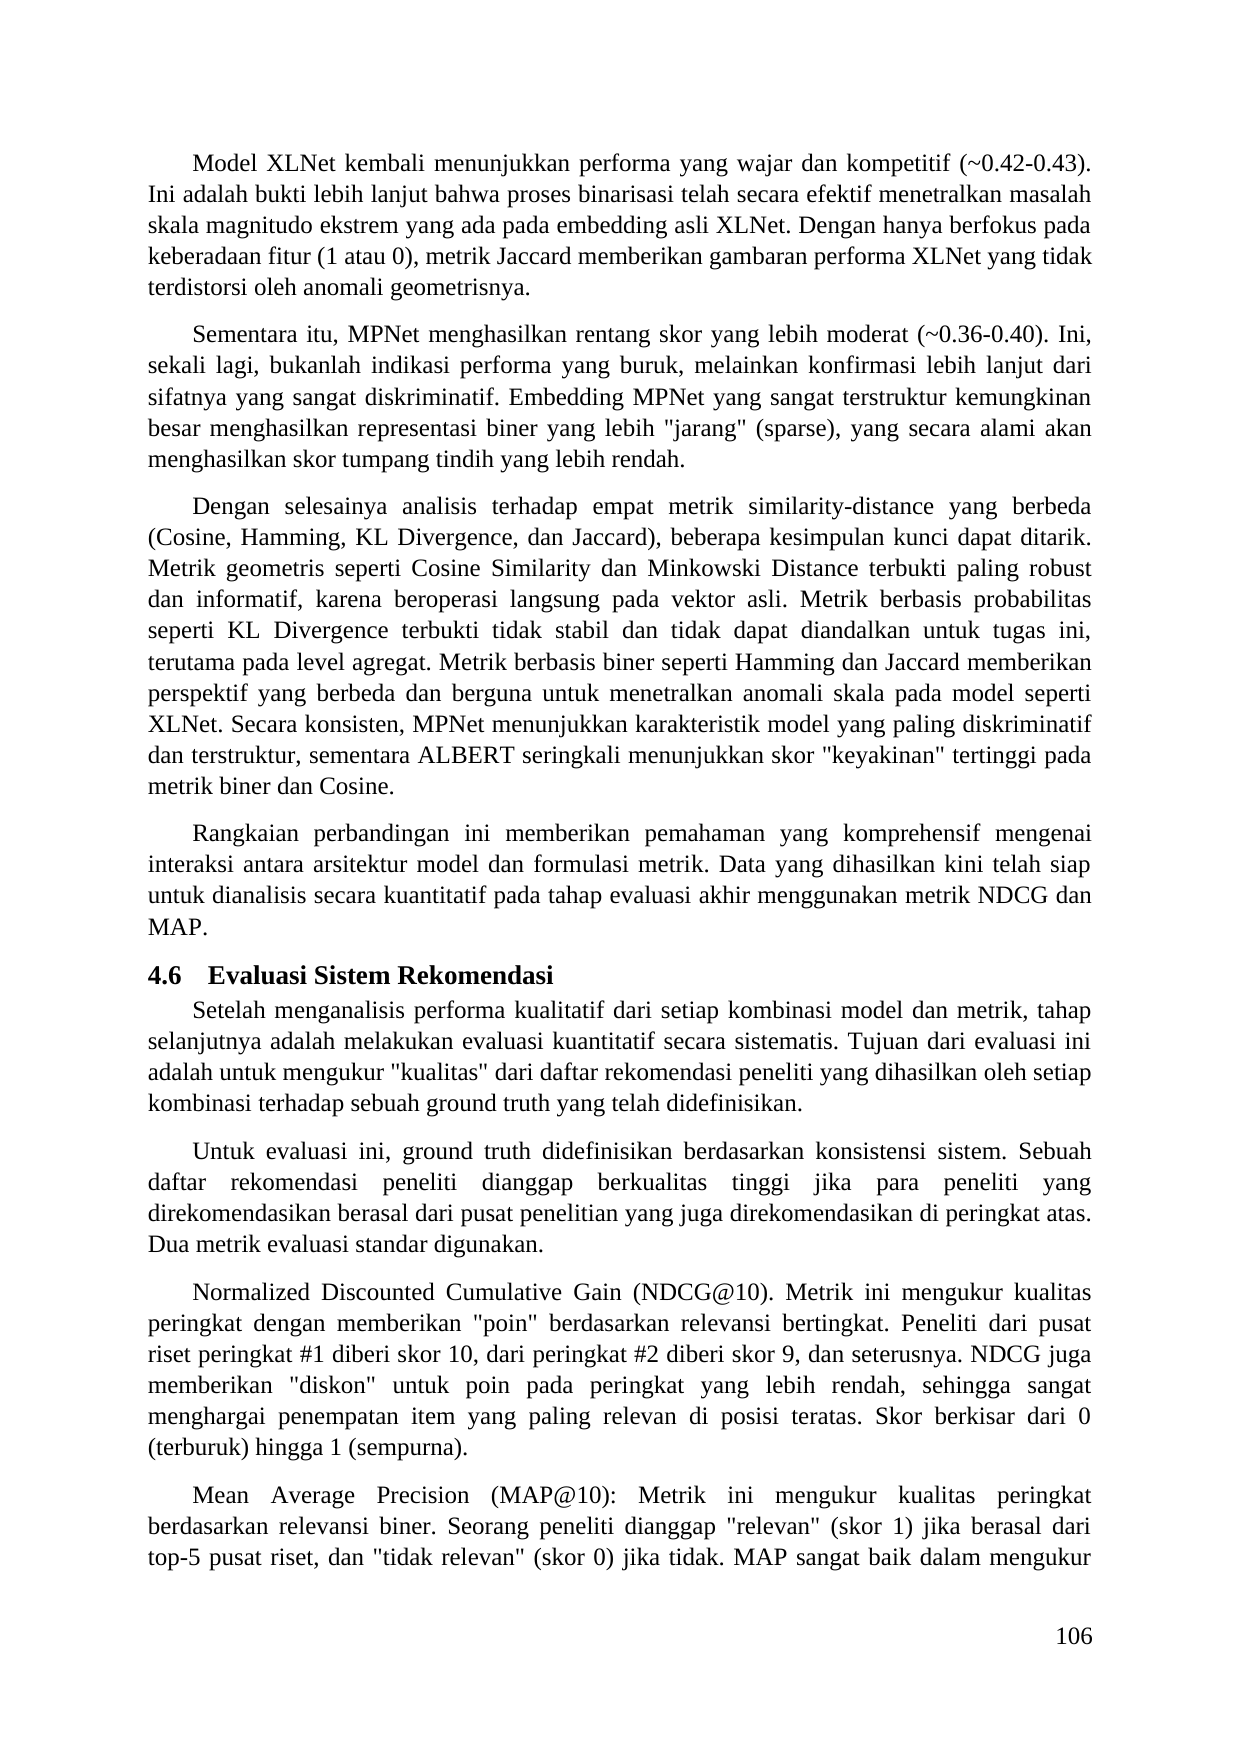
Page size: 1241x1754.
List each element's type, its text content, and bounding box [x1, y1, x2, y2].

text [148, 1480, 1092, 1571]
text Rangkaian perbandingan ini memberikan pemahaman yang komprehensif mengenai interaksi antara arsitektur model dan formulasi metrik. Data yang dihasilkan kini telah siap untuk dianalisis secara kuantitatif pada tahap evaluasi akhir menggunakan metrik NDCG dan MAP. [148, 818, 1092, 940]
subtitle Evaluasi Sistem Rekomendasi [148, 959, 1092, 991]
text Model XLNet kembali menunjukkan performa yang wajar dan kompetitif (~0.42-0.43). Ini adalah bukti lebih lanjut bahwa proses binarisasi telah secara efektif menetralkan masalah skala magnitudo ekstrem yang ada pada embedding asli XLNet. Dengan hanya berfokus pada keberadaan fitur (1 atau 0), metrik Jaccard memberikan gambaran performa XLNet yang tidak terdistorsi oleh anomali geometrisnya. [148, 148, 1092, 301]
text Dengan selesainya analisis terhadap empat metrik similarity-distance yang berbeda (Cosine, Hamming, KL Divergence, dan Jaccard), beberapa kesimpulan kunci dapat ditarik. Metrik geometris seperti Cosine Similarity dan Minkowski Distance terbukti paling robust dan informatif, karena beroperasi langsung pada vektor asli. Metrik berbasis probabilitas seperti KL Divergence terbukti tidak stabil dan tidak dapat diandalkan untuk tugas ini, terutama pada level agregat. Metrik berbasis biner seperti Hamming dan Jaccard memberikan perspektif yang berbeda dan berguna untuk menetralkan anomali skala pada model seperti XLNet. Secara konsisten, MPNet menunjukkan karakteristik model yang paling diskriminatif dan terstruktur, sementara ALBERT seringkali menunjukkan skor "keyakinan" tertinggi pada metrik biner dan Cosine. [148, 491, 1092, 799]
text Normalized Discounted Cumulative Gain (NDCG@10). Metrik ini mengukur kualitas peringkat dengan memberikan "poin" berdasarkan relevansi bertingkat. Peneliti dari pusat riset peringkat #1 diberi skor 10, dari peringkat #2 diberi skor 9, dan seterusnya. NDCG juga memberikan "diskon" untuk poin pada peringkat yang lebih rendah, sehingga sangat menghargai penempatan item yang paling relevan di posisi teratas. Skor berkisar dari 0 (terburuk) hingga 1 (sempurna). [148, 1277, 1092, 1461]
text Sementara itu, MPNet menghasilkan rentang skor yang lebih moderat (~0.36-0.40). Ini, sekali lagi, bukanlah indikasi performa yang buruk, melainkan konfirmasi lebih lanjut dari sifatnya yang sangat diskriminatif. Embedding MPNet yang sangat terstruktur kemungkinan besar menghasilkan representasi biner yang lebih "jarang" (sparse), yang secara alami akan menghasilkan skor tumpang tindih yang lebih rendah. [148, 319, 1092, 472]
text Setelah menganalisis performa kualitatif dari setiap kombinasi model dan metrik, tahap selanjutnya adalah melakukan evaluasi kuantitatif secara sistematis. Tujuan dari evaluasi ini adalah untuk mengukur "kualitas" dari daftar rekomendasi peneliti yang dihasilkan oleh setiap kombinasi terhadap sebuah ground truth yang telah didefinisikan. [148, 995, 1092, 1117]
text Untuk evaluasi ini, ground truth didefinisikan berdasarkan konsistensi sistem. Sebuah daftar rekomendasi peneliti dianggap berkualitas tinggi jika para peneliti yang direkomendasikan berasal dari pusat penelitian yang juga direkomendasikan di peringkat atas. Dua metrik evaluasi standar digunakan. [148, 1136, 1092, 1258]
